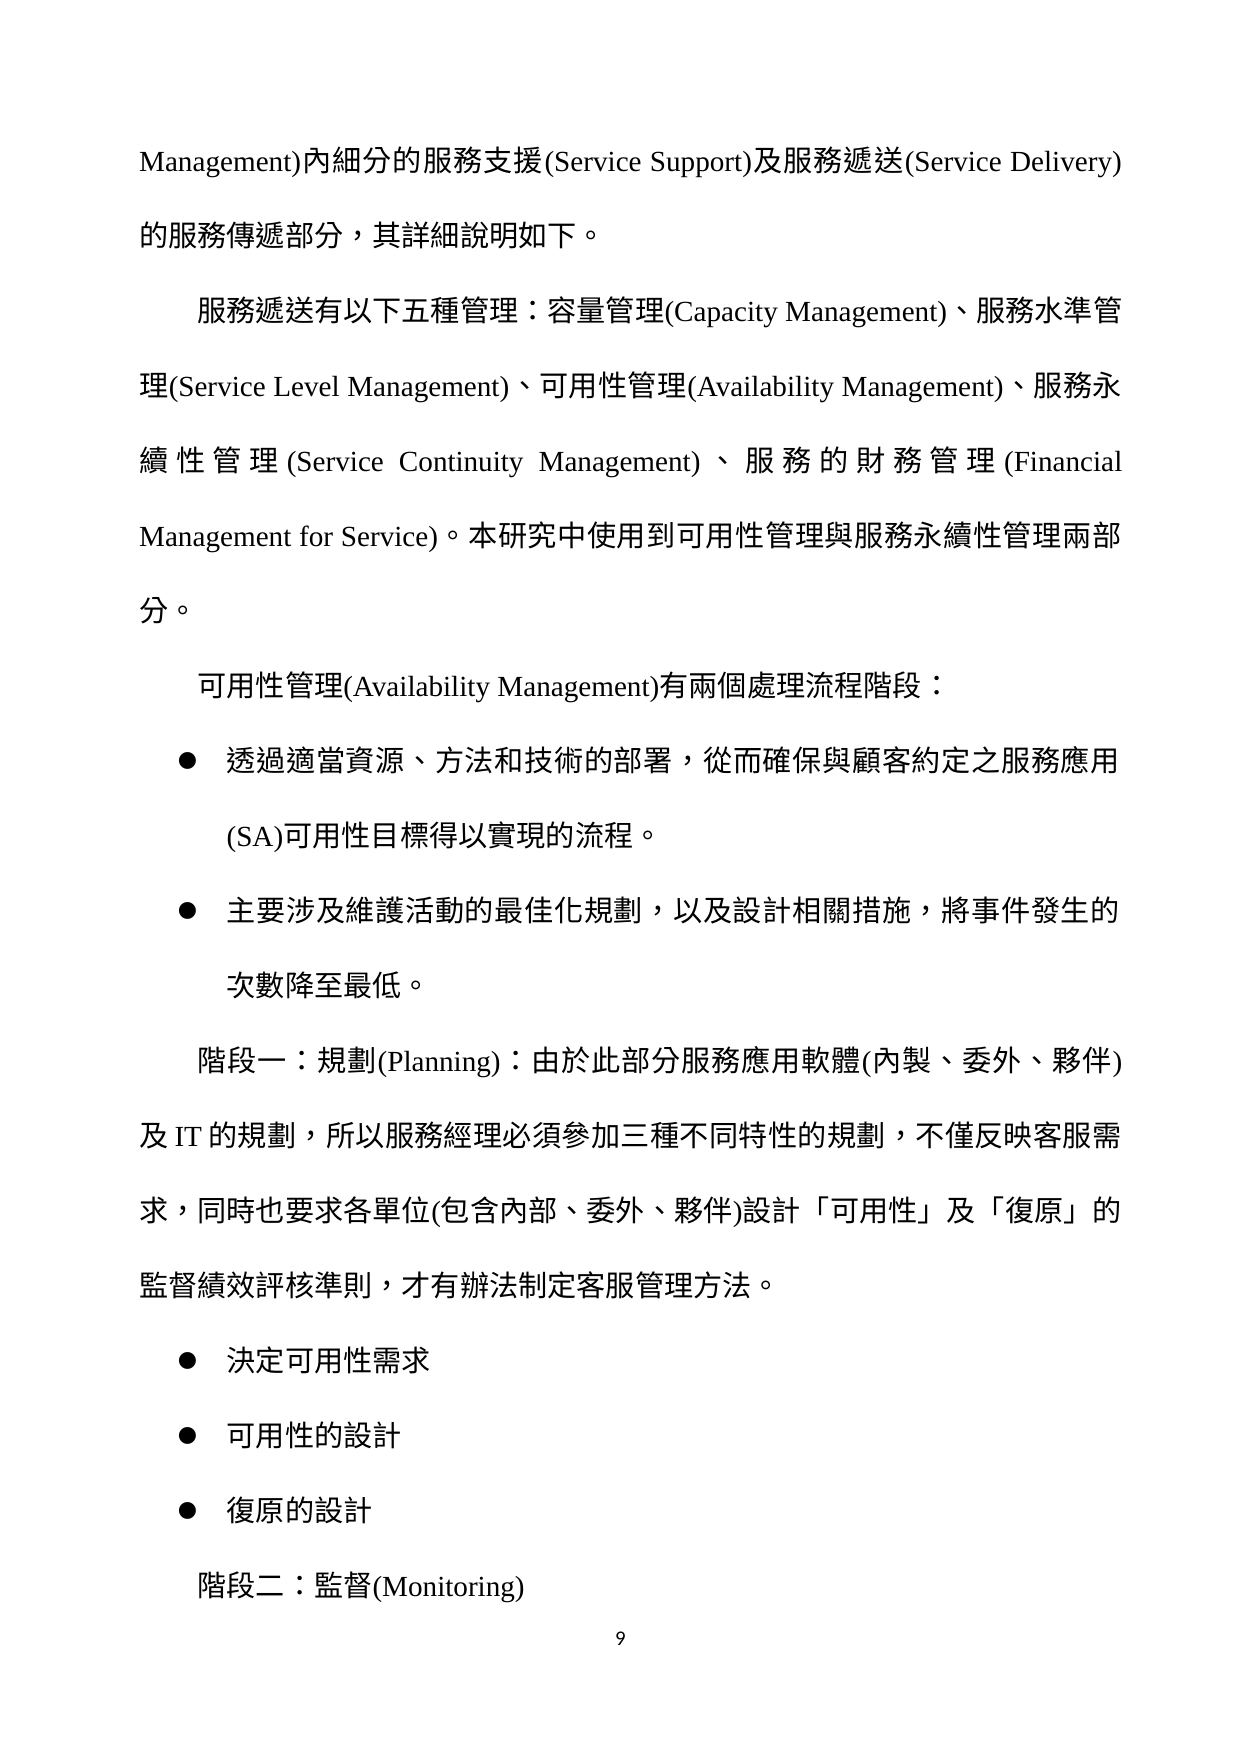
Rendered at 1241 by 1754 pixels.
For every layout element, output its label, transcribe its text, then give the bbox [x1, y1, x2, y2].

text 可用性管理(Availability Management)有兩個處理流程階段： [139, 647, 1122, 722]
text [139, 122, 1122, 272]
list 主要涉及維護活動的最佳化規劃，以及設計相關措施，將事件發生的次數降至最低。 [176, 872, 1122, 1022]
text 階段一：規劃(Planning)：由於此部分服務應用軟體(內製、委外、夥伴)及IT的規劃，所以服務經理必須參加三種不同特性的規劃，不僅反映客服需求，同時也要求各單位(包含內部、委外、夥伴)設計「可用性」及「復原」的監督績效評核準則，才有辦法制定客服管理方法。 [139, 1022, 1122, 1322]
list 可用性的設計 [176, 1397, 1122, 1472]
list 透過適當資源、方法和技術的部署，從而確保與顧客約定之服務應用(SA)可用性目標得以實現的流程。 [176, 722, 1122, 872]
text 服務遞送有以下五種管理：容量管理(Capacity Management)、服務水準管理(Service Level Management)、可用性管理(Availability Management)、服務永續性管理(Service Continuity Management)、服務的財務管理(Financial Management for Service)。本研究中使用到可用性管理與服務永續性管理兩部分。 [139, 272, 1122, 647]
list 決定可用性需求 [176, 1322, 1122, 1397]
list 復原的設計 [176, 1472, 1122, 1547]
text 階段二：監督(Monitoring) [139, 1547, 1122, 1622]
